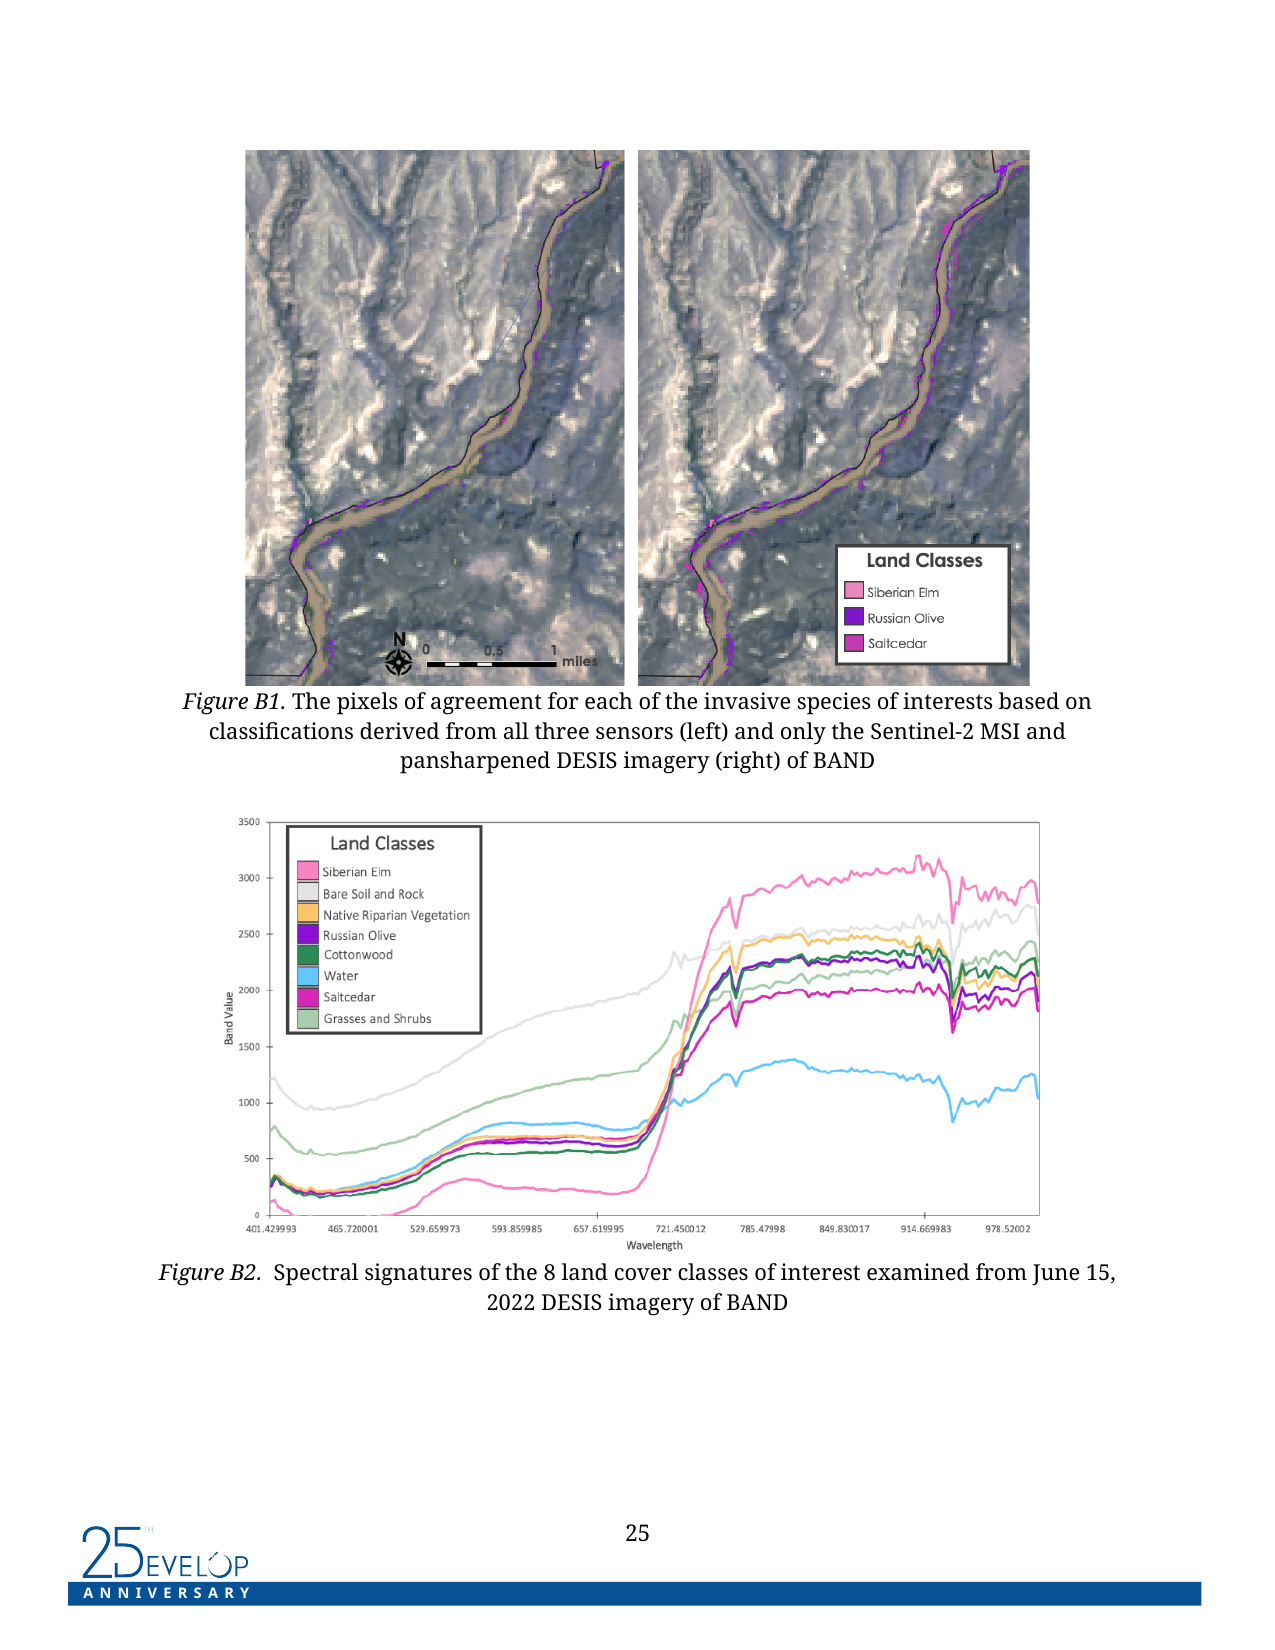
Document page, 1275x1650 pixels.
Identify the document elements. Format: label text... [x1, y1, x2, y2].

picture [245, 150, 1030, 686]
picture [215, 806, 1060, 1257]
picture [75, 1518, 256, 1581]
text Figure B1. The pixels of agreement for each of the invasive species of interests based on classifications derived from all three sensors (left) and only the Sentinel-2 MSI and pansharpened DESIS imagery (right) of BAND [150, 686, 1125, 775]
text Figure B2. Spectral signatures of the 8 land cover classes of interest examined from June 15, 2022 DESIS imagery of BAND [150, 1257, 1125, 1317]
